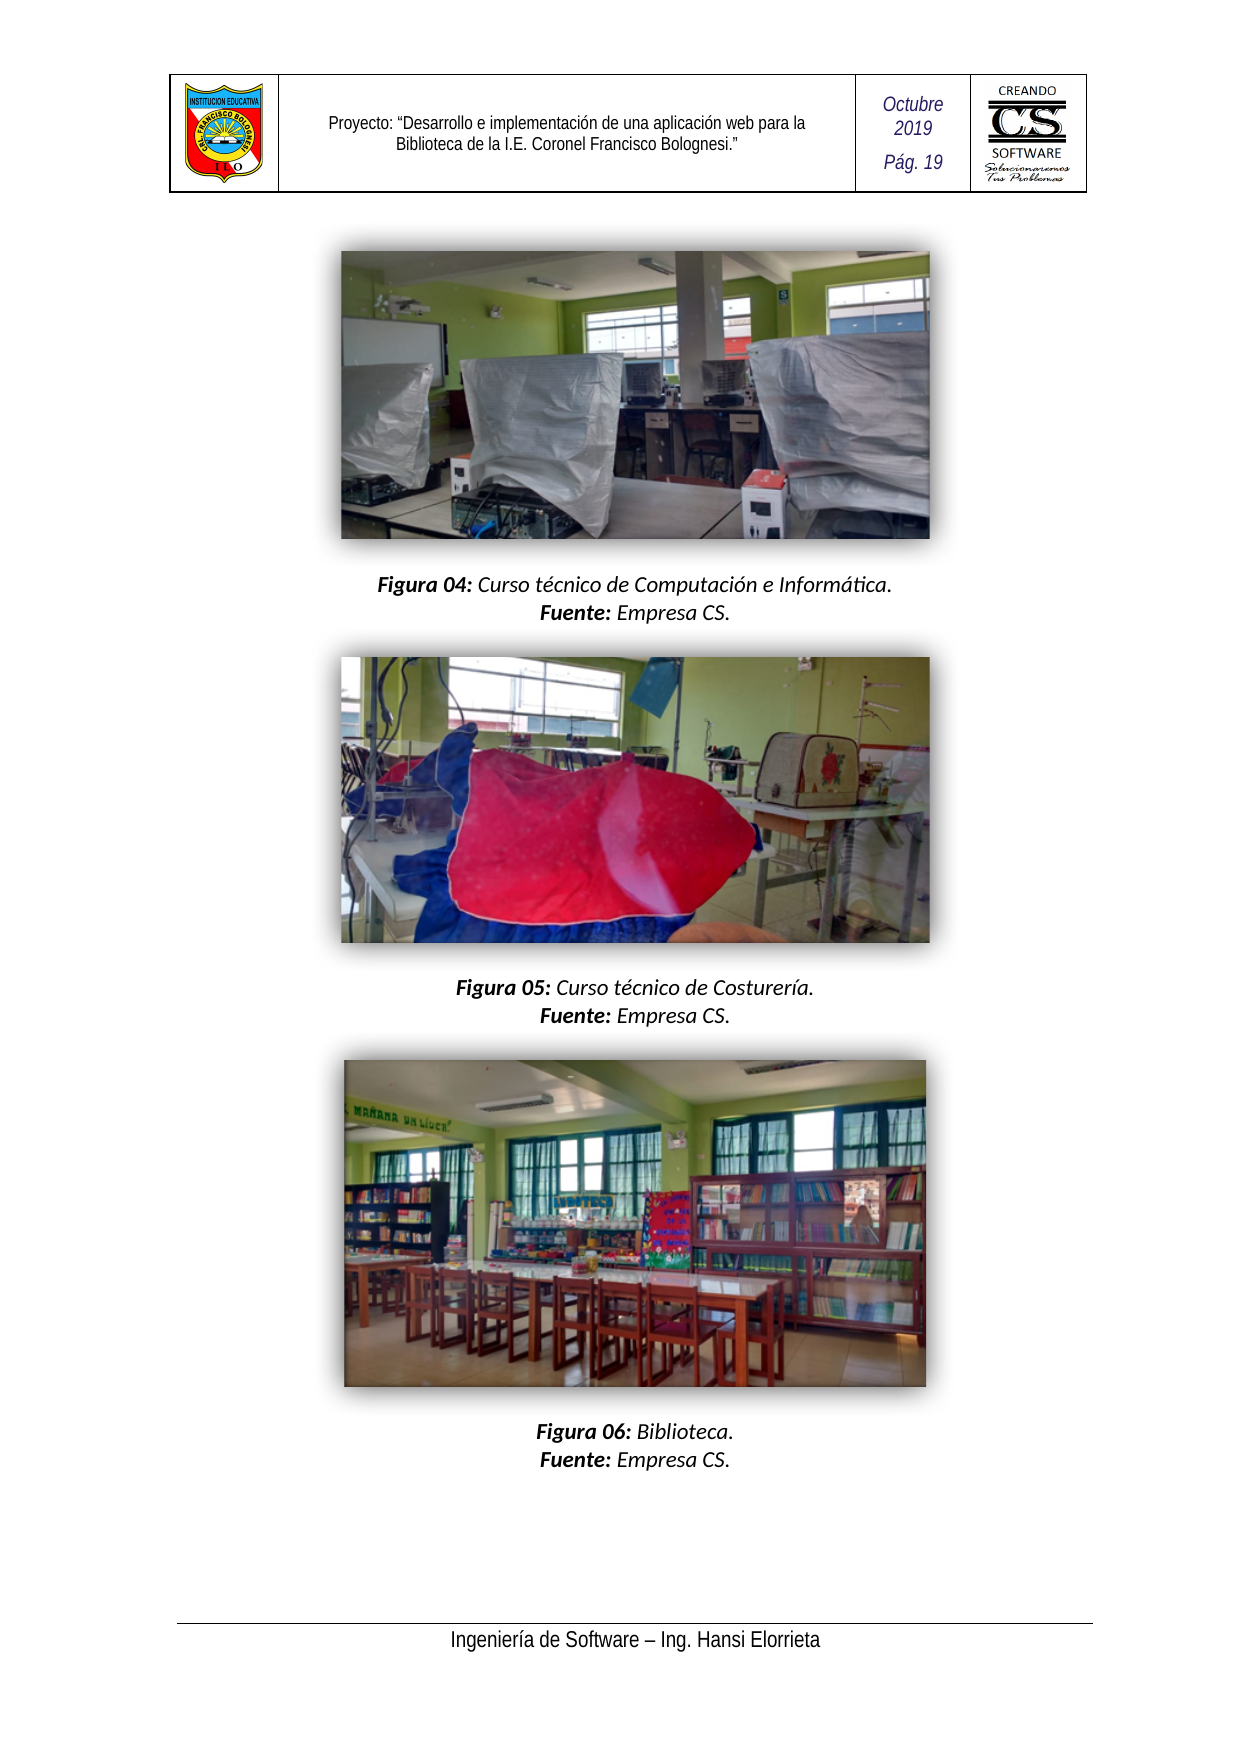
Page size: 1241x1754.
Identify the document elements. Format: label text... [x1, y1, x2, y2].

picture [341, 657, 930, 943]
list Fuente: Empresa CS. [177, 598, 1093, 627]
list Fuente: Empresa CS. [177, 1445, 1093, 1473]
picture [185, 83, 263, 183]
picture [982, 82, 1072, 185]
list Figura 04: Curso técnico de Computación e Informática. [177, 571, 1093, 598]
picture [344, 1060, 927, 1387]
list Fuente: Empresa CS. [177, 1002, 1093, 1029]
picture [341, 251, 930, 539]
list Figura 05: Curso técnico de Costurería. [177, 973, 1093, 1002]
text Figura 06: Biblioteca. [177, 1417, 1093, 1445]
